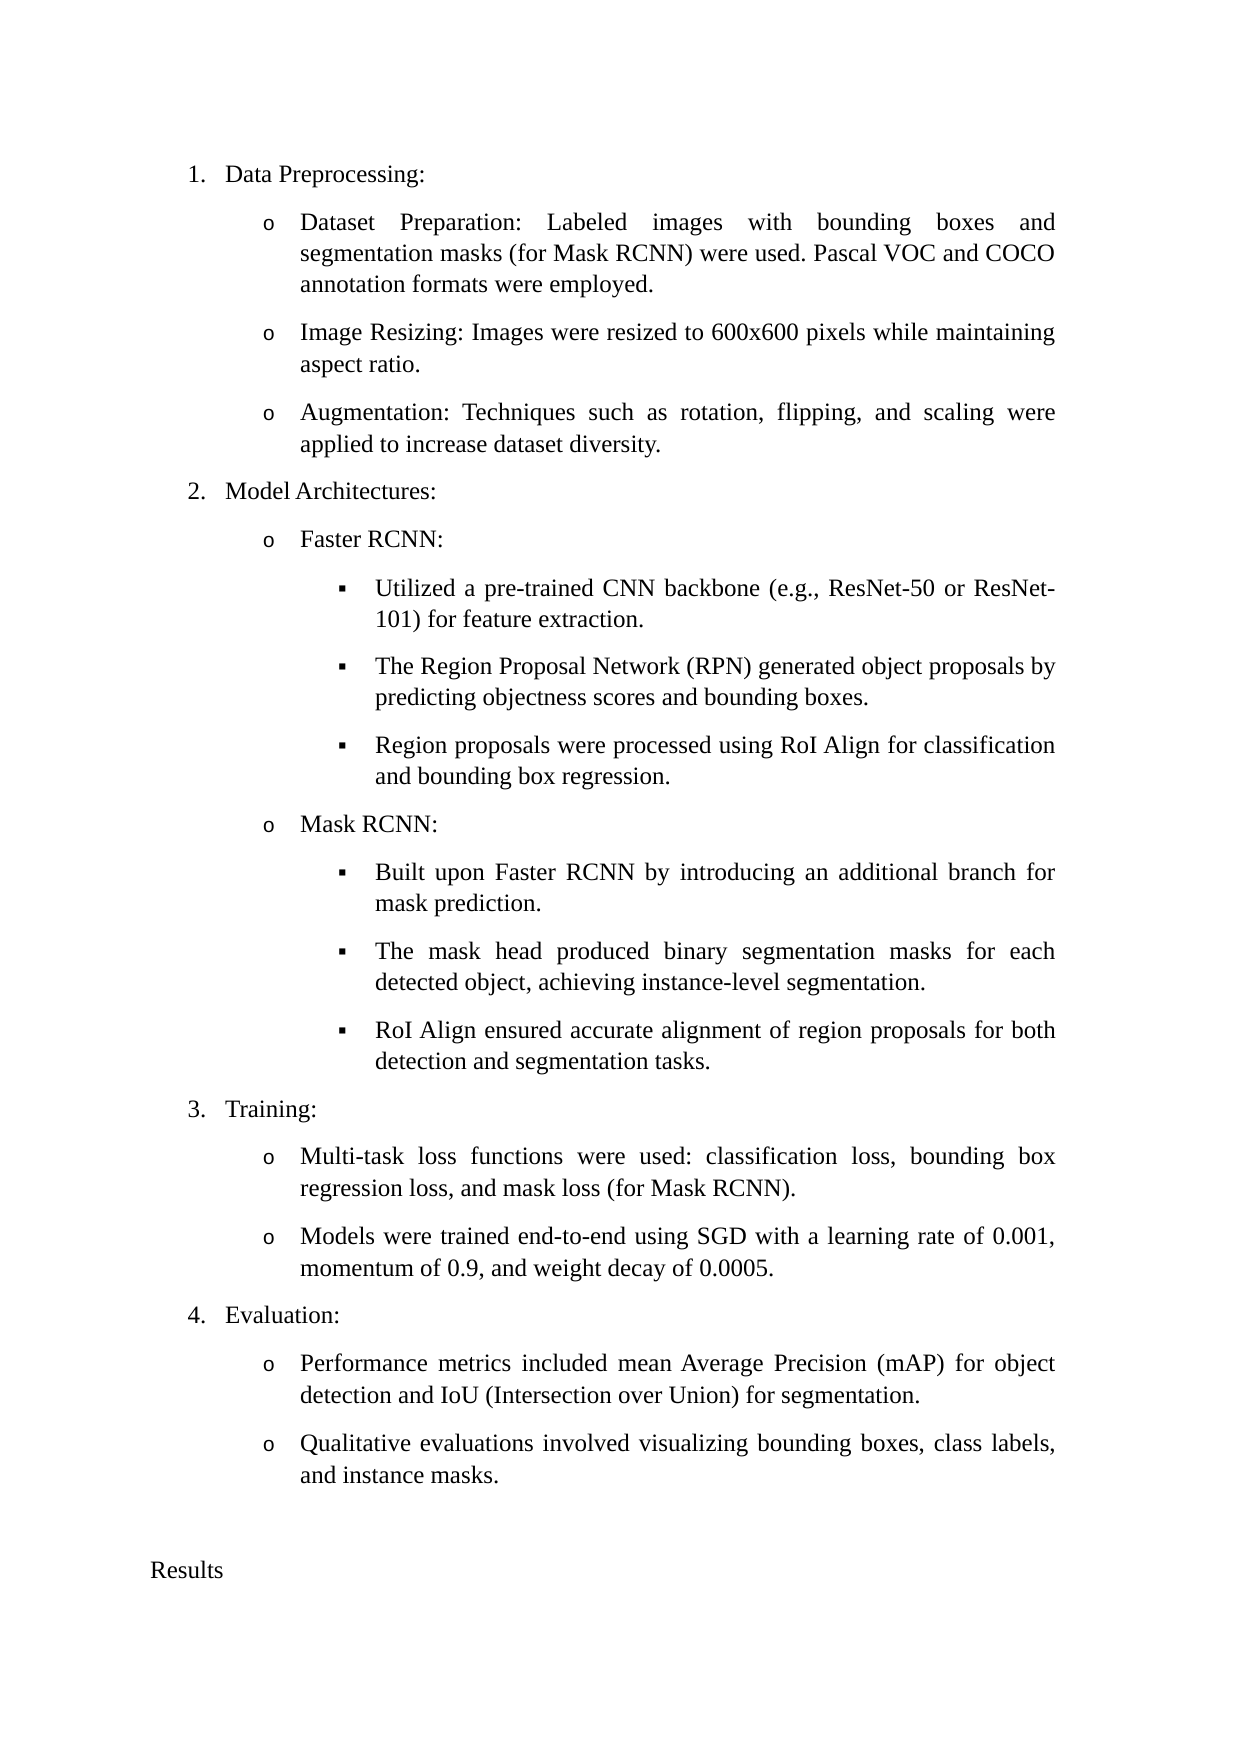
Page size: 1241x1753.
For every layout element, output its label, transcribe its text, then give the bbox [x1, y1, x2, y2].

list Region proposals were processed using RoI Align for classification and bounding box regression. [337, 730, 1056, 790]
list RoI Align ensured accurate alignment of region proposals for both detection and segmentation tasks. [337, 1015, 1056, 1075]
list Faster RCNN: [262, 524, 1056, 554]
text Results [150, 1555, 1056, 1584]
list Augmentation: Techniques such as rotation, flipping, and scaling were applied to increase dataset diversity. [262, 397, 1056, 457]
list Model Architectures: [187, 476, 1056, 505]
list Dataset Preparation: Labeled images with bounding boxes and segmentation masks (for Mask RCNN) were used. Pascal VOC and COCO annotation formats were employed. [262, 207, 1056, 298]
list The Region Proposal Network (RPN) generated object proposals by predicting objectness scores and bounding boxes. [337, 651, 1056, 711]
list Data Preprocessing: [187, 159, 1056, 188]
list Mask RCNN: [262, 809, 1056, 838]
list Utilized a pre-trained CNN backbone (e.g., ResNet-50 or ResNet-101) for feature extraction. [337, 573, 1056, 632]
list Performance metrics included mean Average Precision (mAP) for object detection and IoU (Intersection over Union) for segmentation. [262, 1348, 1056, 1409]
list Built upon Faster RCNN by introducing an additional branch for mask prediction. [337, 857, 1056, 917]
list Models were trained end-to-end using SGD with a learning rate of 0.001, momentum of 0.9, and weight decay of 0.0005. [262, 1221, 1056, 1282]
list Image Resizing: Images were resized to 600x600 pixels while maintaining aspect ratio. [262, 317, 1056, 378]
list Qualitative evaluations involved visualizing bounding boxes, class labels, and instance masks. [262, 1428, 1056, 1488]
list Training: [187, 1094, 1056, 1122]
list The mask head produced binary segmentation masks for each detected object, achieving instance-level segmentation. [337, 936, 1056, 996]
list Multi-task loss functions were used: classification loss, bounding box regression loss, and mask loss (for Mask RCNN). [262, 1141, 1056, 1202]
list Evaluation: [187, 1301, 1056, 1329]
